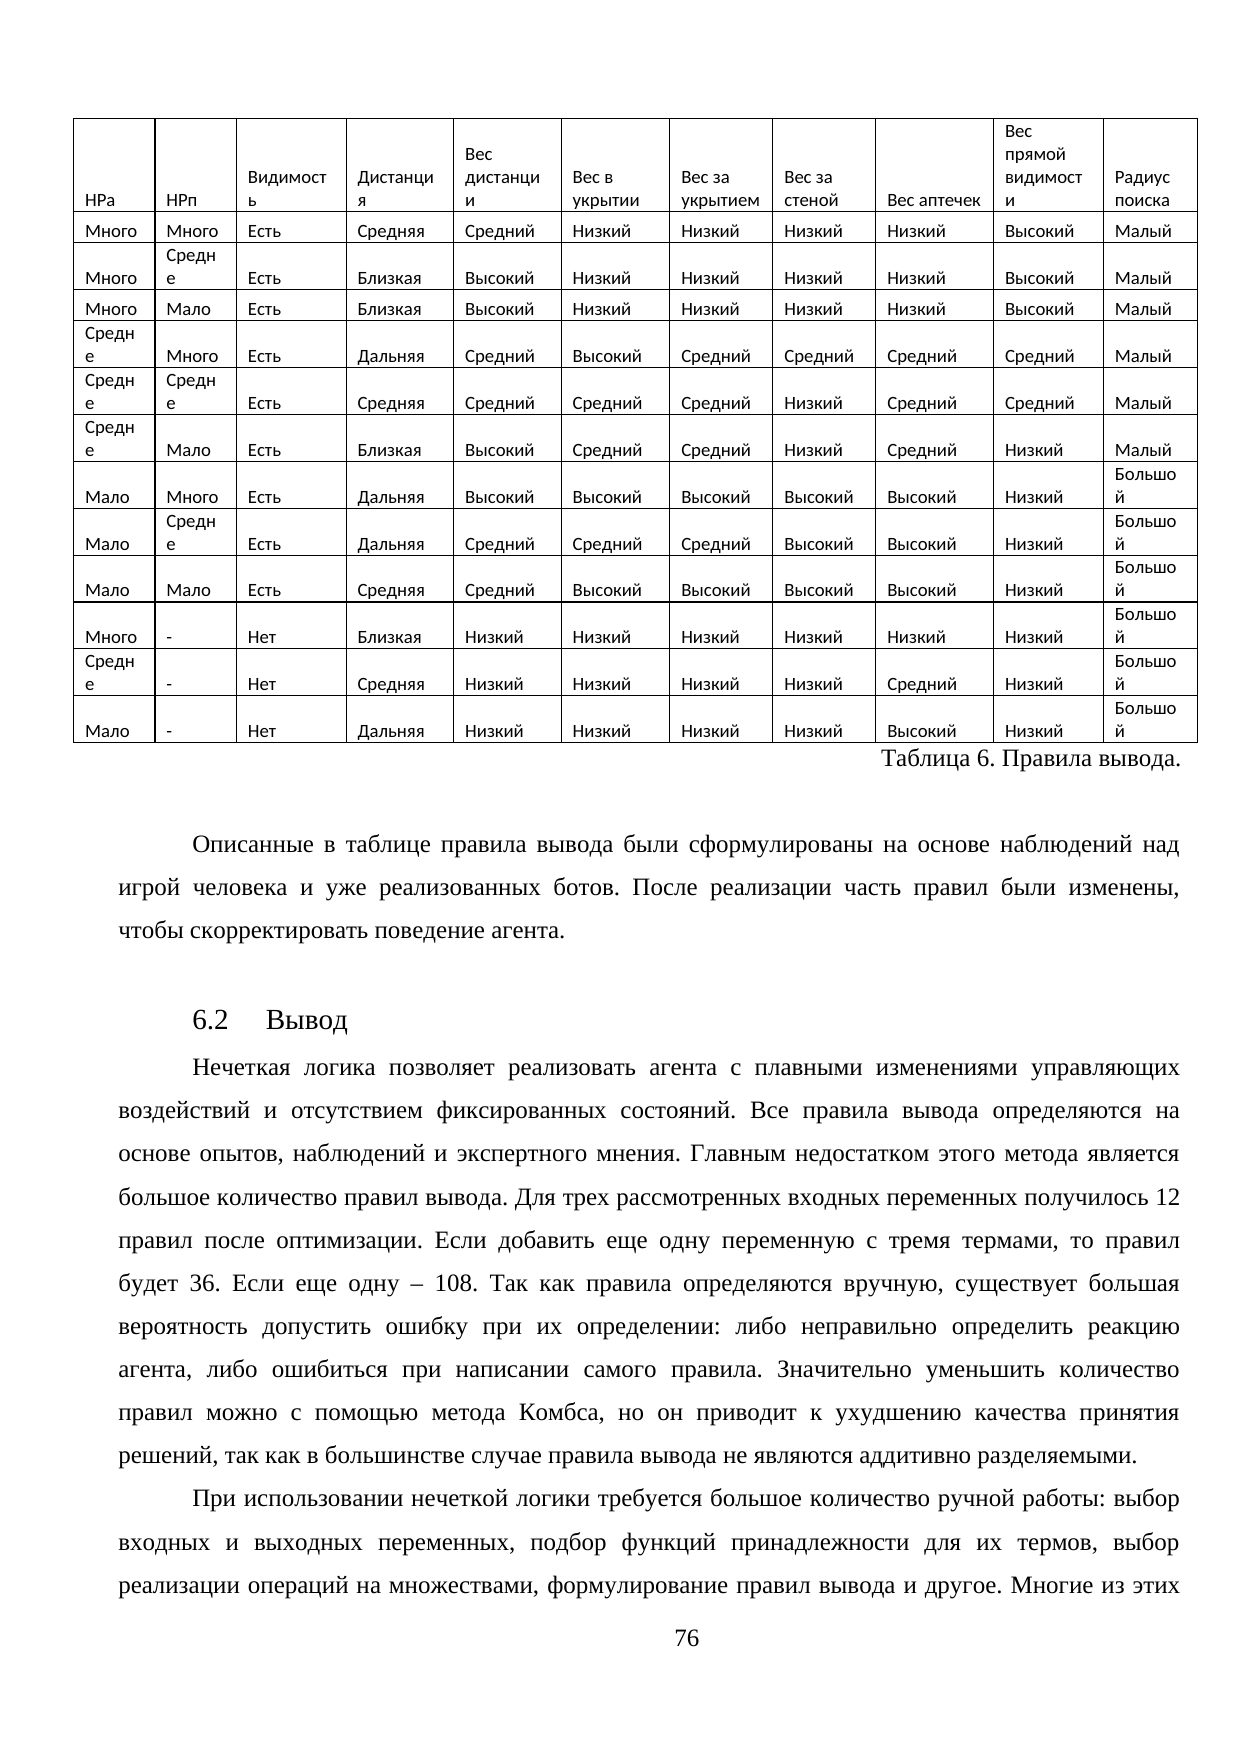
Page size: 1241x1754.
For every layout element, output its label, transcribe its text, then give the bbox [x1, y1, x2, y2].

table_cell Высокий [994, 212, 1103, 242]
table_cell Средняя [347, 212, 453, 242]
table_cell Мало [156, 415, 236, 461]
table_cell Низкий [994, 415, 1103, 461]
table_cell Дальняя [347, 462, 453, 508]
table_cell Средний [876, 649, 993, 695]
table_cell Вес за укрытием [670, 119, 772, 211]
table_cell Низкий [670, 696, 772, 742]
table_cell Средняя [347, 368, 453, 414]
table_cell Нет [237, 603, 346, 648]
subtitle Вывод [118, 1002, 1181, 1035]
table_cell Близкая [347, 415, 453, 461]
table_cell Низкий [670, 603, 772, 648]
table_cell Высокий [876, 556, 993, 601]
table_cell Низкий [994, 509, 1103, 554]
table_cell Мало [156, 290, 236, 320]
table_cell Средний [994, 321, 1103, 367]
table_cell Много [156, 462, 236, 508]
table_cell Вес прямой видимости [994, 119, 1103, 211]
table_cell Низкий [994, 603, 1103, 648]
table_cell Высокий [454, 462, 561, 508]
table_cell Много [156, 321, 236, 367]
table_cell Средняя [347, 649, 453, 695]
table_cell Малый [1104, 415, 1197, 461]
table_cell Мало [74, 556, 154, 601]
table_cell Средний [454, 368, 561, 414]
table_cell HPa [74, 119, 154, 211]
table_cell Средне [74, 321, 154, 367]
table_cell Высокий [562, 321, 669, 367]
table_cell Большой [1104, 556, 1197, 601]
table_cell Дистанция [347, 119, 453, 211]
table_cell Высокий [562, 462, 669, 508]
table_cell Средний [876, 415, 993, 461]
table_cell Видимость [237, 119, 346, 211]
table_cell Высокий [670, 462, 772, 508]
table_cell Низкий [670, 212, 772, 242]
table_cell Есть [237, 462, 346, 508]
table_cell Близкая [347, 603, 453, 648]
text Описанные в таблице правила вывода были сформулированы на основе наблюдений над игрой человека и уже реализованных ботов. После реализации часть правил были изменены, чтобы скорректировать поведение агента. [118, 829, 1181, 944]
table_cell Средняя [347, 556, 453, 601]
table_cell Высокий [454, 290, 561, 320]
table_cell Средний [876, 321, 993, 367]
table_cell Низкий [773, 603, 875, 648]
table_cell Мало [74, 462, 154, 508]
table_cell Низкий [562, 243, 669, 289]
table_cell Средний [670, 321, 772, 367]
table_cell Дальняя [347, 321, 453, 367]
table_cell Низкий [773, 290, 875, 320]
table_cell - [156, 696, 236, 742]
table_cell Вес дистанции [454, 119, 561, 211]
table_cell Высокий [876, 462, 993, 508]
table_cell Низкий [876, 212, 993, 242]
table_cell Низкий [773, 649, 875, 695]
table_cell Большой [1104, 462, 1197, 508]
table_cell Малый [1104, 212, 1197, 242]
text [118, 1483, 1181, 1598]
table_cell Низкий [994, 696, 1103, 742]
table_cell Высокий [670, 556, 772, 601]
table_cell Средний [773, 321, 875, 367]
table_cell Малый [1104, 321, 1197, 367]
table_cell Низкий [454, 696, 561, 742]
table_cell - [156, 649, 236, 695]
table_cell Средний [670, 368, 772, 414]
table_cell Мало [156, 556, 236, 601]
table_cell Высокий [562, 556, 669, 601]
table_cell Много [74, 243, 154, 289]
table_cell Средний [454, 212, 561, 242]
table_cell Средне [156, 243, 236, 289]
table_cell Низкий [994, 649, 1103, 695]
table_cell Средне [74, 368, 154, 414]
table_cell Вес аптечек [876, 119, 993, 211]
table_cell Средне [74, 415, 154, 461]
table_cell Нет [237, 696, 346, 742]
table_cell Высокий [994, 290, 1103, 320]
table_cell Низкий [454, 649, 561, 695]
table_cell Низкий [562, 649, 669, 695]
table_cell HPп [156, 119, 236, 211]
table_cell Низкий [773, 415, 875, 461]
table_cell Низкий [454, 603, 561, 648]
table_cell Дальняя [347, 696, 453, 742]
table_cell Много [74, 603, 154, 648]
table_cell Высокий [454, 415, 561, 461]
table_cell Низкий [562, 696, 669, 742]
table_cell Мало [74, 509, 154, 554]
table_cell Есть [237, 509, 346, 554]
table_cell Малый [1104, 368, 1197, 414]
table_cell Высокий [876, 696, 993, 742]
table_cell Низкий [994, 462, 1103, 508]
table_cell Есть [237, 212, 346, 242]
table_cell Средний [562, 415, 669, 461]
table_cell Низкий [670, 649, 772, 695]
table_cell Есть [237, 243, 346, 289]
table_cell Малый [1104, 243, 1197, 289]
table_cell Близкая [347, 290, 453, 320]
table_cell Есть [237, 290, 346, 320]
table_cell Средне [156, 368, 236, 414]
table_cell Большой [1104, 509, 1197, 554]
table_cell Высокий [773, 462, 875, 508]
table_cell Средний [454, 556, 561, 601]
table_cell Высокий [773, 556, 875, 601]
table_cell Низкий [773, 212, 875, 242]
table_cell Низкий [773, 243, 875, 289]
table_cell Вес в укрытии [562, 119, 669, 211]
table_cell Близкая [347, 243, 453, 289]
table_cell Много [74, 212, 154, 242]
table_cell Низкий [562, 212, 669, 242]
table_cell Много [156, 212, 236, 242]
table_cell Много [74, 290, 154, 320]
table_cell Высокий [994, 243, 1103, 289]
table_cell Низкий [773, 368, 875, 414]
table_cell - [156, 603, 236, 648]
table_cell Высокий [773, 509, 875, 554]
text Нечеткая логика позволяет реализовать агента с плавными изменениями управляющих воздействий и отсутствием фиксированных состояний. Все правила вывода определяются на основе опытов, наблюдений и экспертного мнения. Главным недостатком этого метода является большое количество правил вывода. Для трех рассмотренных входных переменных получилось 12 правил после оптимизации. Если добавить еще одну переменную с тремя термами, то правил будет 36. Если еще одну – 108. Так как правила определяются вручную, существует большая вероятность допустить ошибку при их определении: либо неправильно определить реакцию агента, либо ошибиться при написании самого правила. Значительно уменьшить количество правил можно с помощью метода Комбса, но он приводит к ухудшению качества принятия решений, так как в большинстве случае правила вывода не являются аддитивно разделяемыми. [118, 1052, 1181, 1469]
table_cell Средний [454, 509, 561, 554]
table_cell Низкий [562, 290, 669, 320]
table_cell Высокий [876, 509, 993, 554]
table_cell Мало [74, 696, 154, 742]
table_cell Есть [237, 415, 346, 461]
table_cell Низкий [876, 290, 993, 320]
table_cell Есть [237, 321, 346, 367]
table_cell Средний [562, 368, 669, 414]
table_cell Средний [994, 368, 1103, 414]
table_cell Средний [670, 509, 772, 554]
table_cell Радиус поиска [1104, 119, 1197, 211]
table_cell Низкий [876, 243, 993, 289]
table_cell Большой [1104, 603, 1197, 648]
table_cell Низкий [670, 290, 772, 320]
table_cell Нет [237, 649, 346, 695]
table_cell Низкий [670, 243, 772, 289]
table_cell Средний [876, 368, 993, 414]
table_cell Средний [670, 415, 772, 461]
table_cell Средне [156, 509, 236, 554]
table_cell Есть [237, 556, 346, 601]
table_cell Есть [237, 368, 346, 414]
table_cell Большой [1104, 696, 1197, 742]
table_cell Низкий [562, 603, 669, 648]
table_cell Средний [454, 321, 561, 367]
table_cell Большой [1104, 649, 1197, 695]
text Таблица 6. Правила вывода. [118, 743, 1181, 772]
table_cell Вес за стеной [773, 119, 875, 211]
table_cell Низкий [773, 696, 875, 742]
table_cell Средне [74, 649, 154, 695]
table_cell Низкий [876, 603, 993, 648]
table_cell Средний [562, 509, 669, 554]
table_cell Дальняя [347, 509, 453, 554]
table_cell Малый [1104, 290, 1197, 320]
table_cell Низкий [994, 556, 1103, 601]
table_cell Высокий [454, 243, 561, 289]
